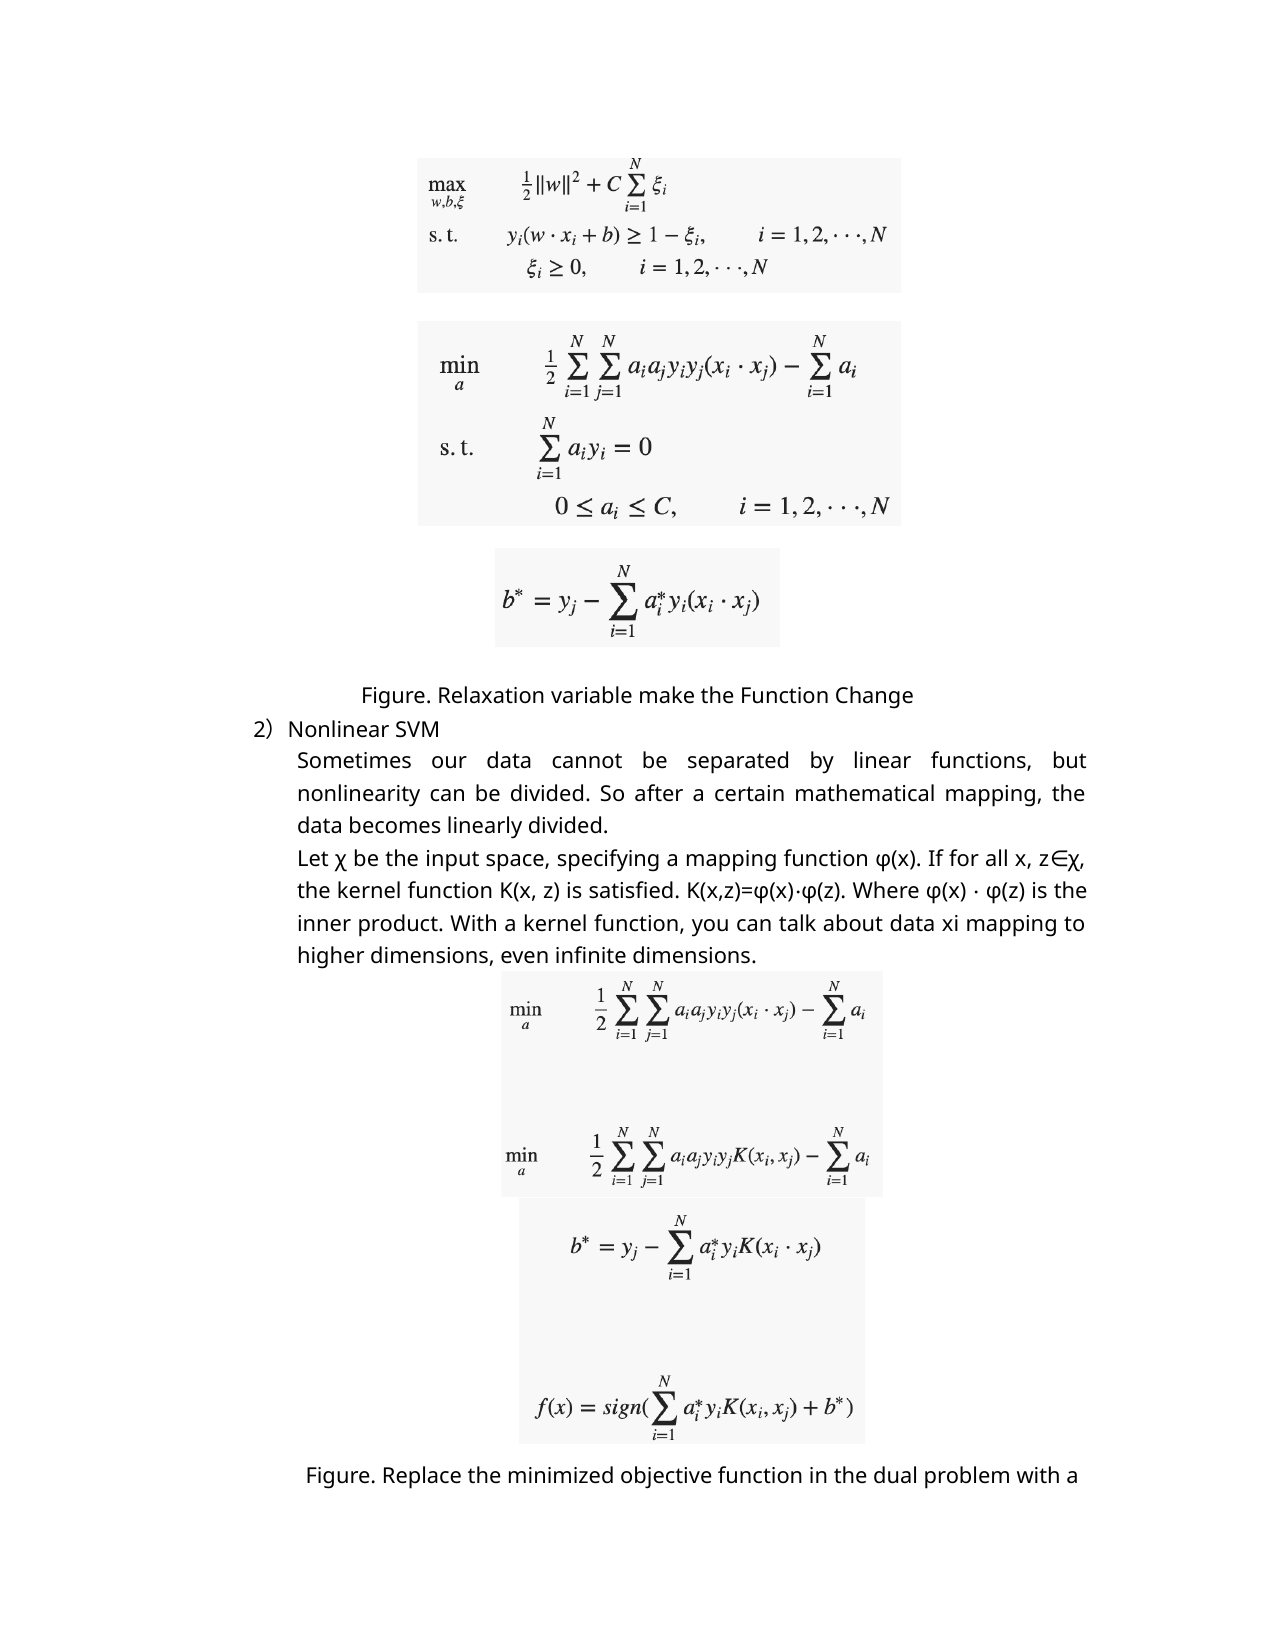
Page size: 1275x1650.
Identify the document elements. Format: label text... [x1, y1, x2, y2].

text 2）Nonlinear SVM [253, 711, 1087, 744]
picture [501, 971, 883, 1197]
text Sometimes our data cannot be separated by linear functions, but nonlinearity can be divided. So after a certain mathematical mapping, the data becomes linearly divided. [297, 744, 1087, 841]
picture [519, 1198, 866, 1444]
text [297, 1459, 1087, 1491]
text Let χ be the input space, specifying a mapping function φ(x). If for all x, z∈χ, the kernel function K(x, z) is satisfied. K(x,z)=φ(x)⋅φ(z). Where φ(x) ⋅ φ(z) is the inner product. With a kernel function, you can talk about data xi mapping to higher dimensions, even infinite dimensions. [297, 841, 1087, 971]
list Figure. Relaxation variable make the Function Change [187, 679, 1087, 711]
picture [417, 158, 902, 293]
picture [417, 321, 902, 526]
picture [494, 548, 780, 647]
